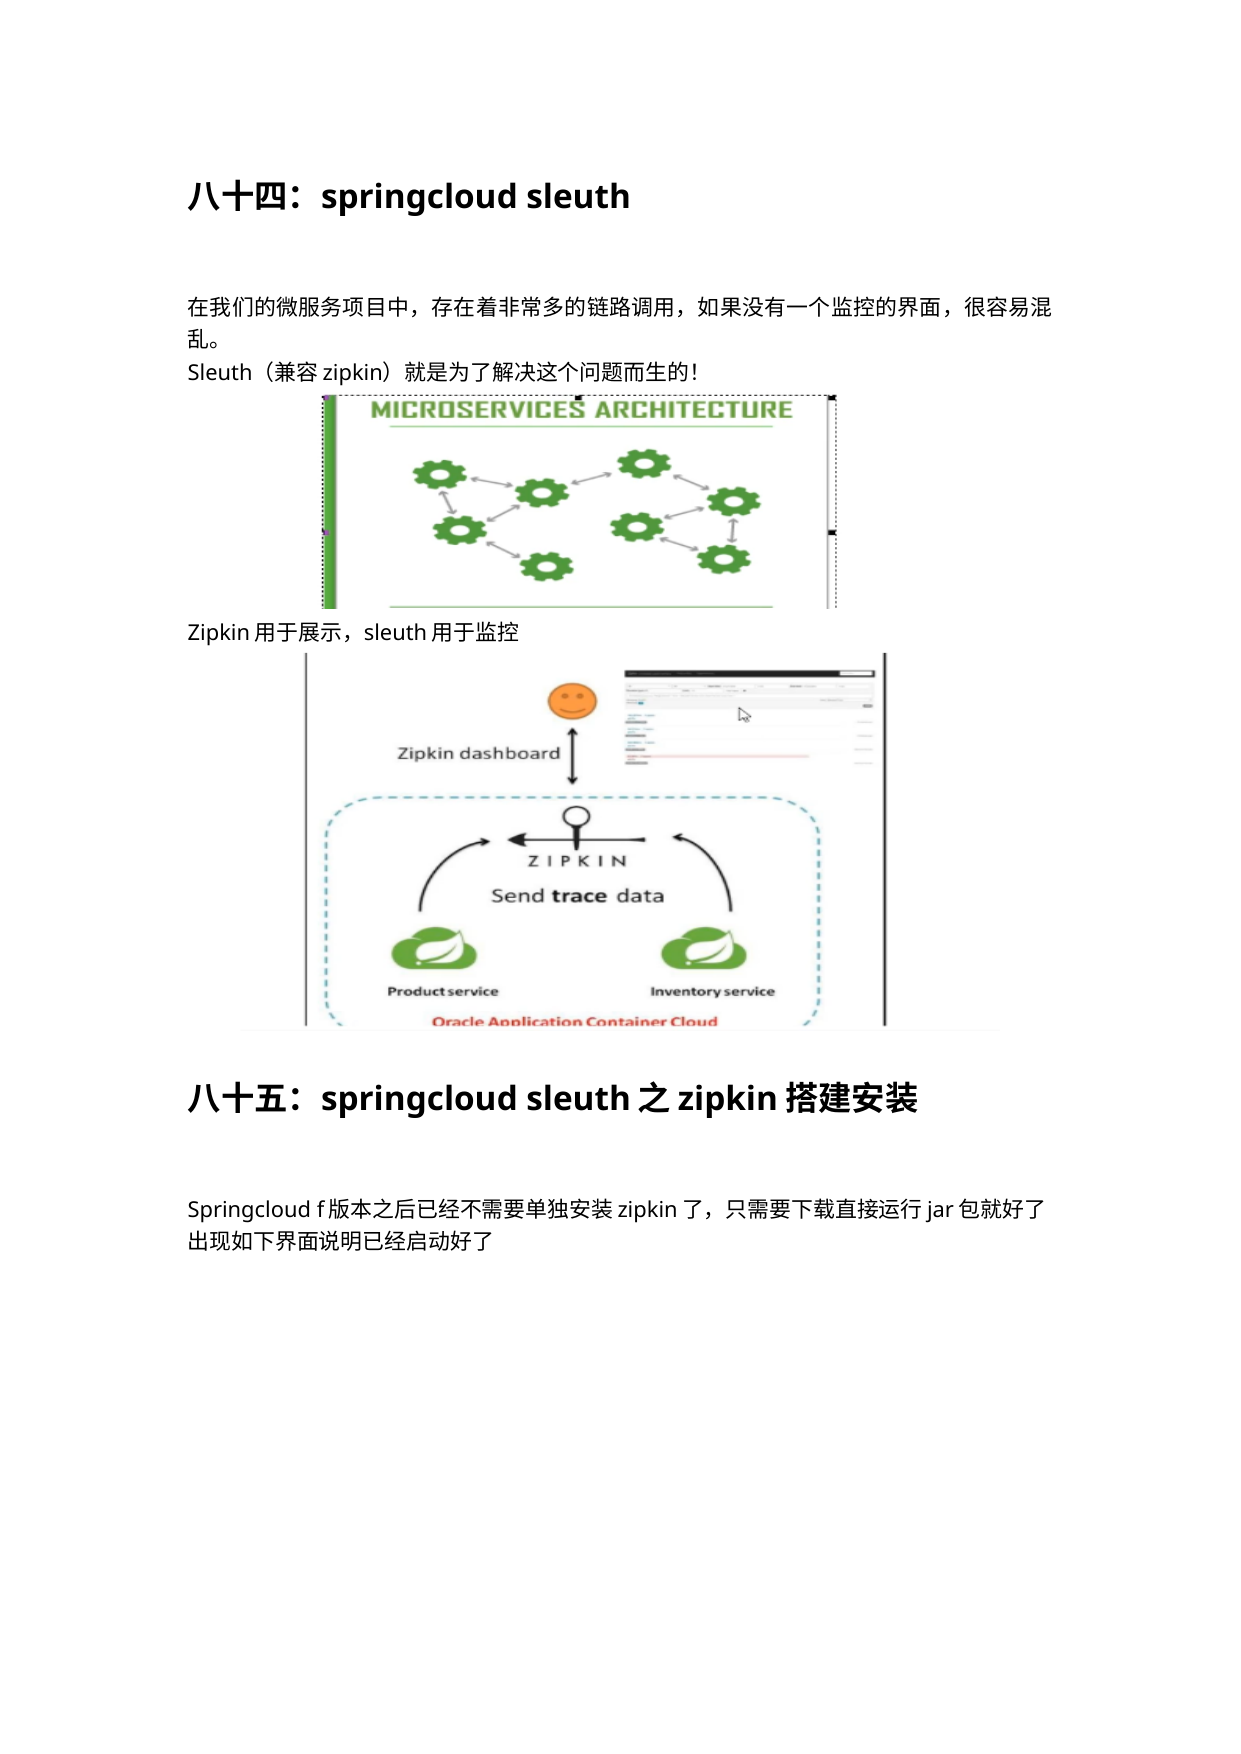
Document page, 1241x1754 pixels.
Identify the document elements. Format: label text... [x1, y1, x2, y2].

subtitle 八十五：springcloud sleuth之zipkin搭建安装 [187, 1064, 1053, 1129]
text 在我们的微服务项目中，存在着非常多的链路调用，如果没有一个监控的界面，很容易混乱。 [187, 289, 1053, 354]
text 出现如下界面说明已经启动好了 [187, 1224, 1053, 1256]
subtitle 八十四：springcloud sleuth [187, 162, 1053, 227]
text Zipkin用于展示，sleuth用于监控 [187, 614, 1053, 647]
text Springcloud f版本之后已经不需要单独安装zipkin了，只需要下载直接运行jar包就好了 [187, 1191, 1053, 1224]
picture [187, 386, 1053, 609]
text Sleuth（兼容zipkin）就是为了解决这个问题而生的！ [187, 354, 1053, 386]
picture [240, 646, 1000, 1031]
